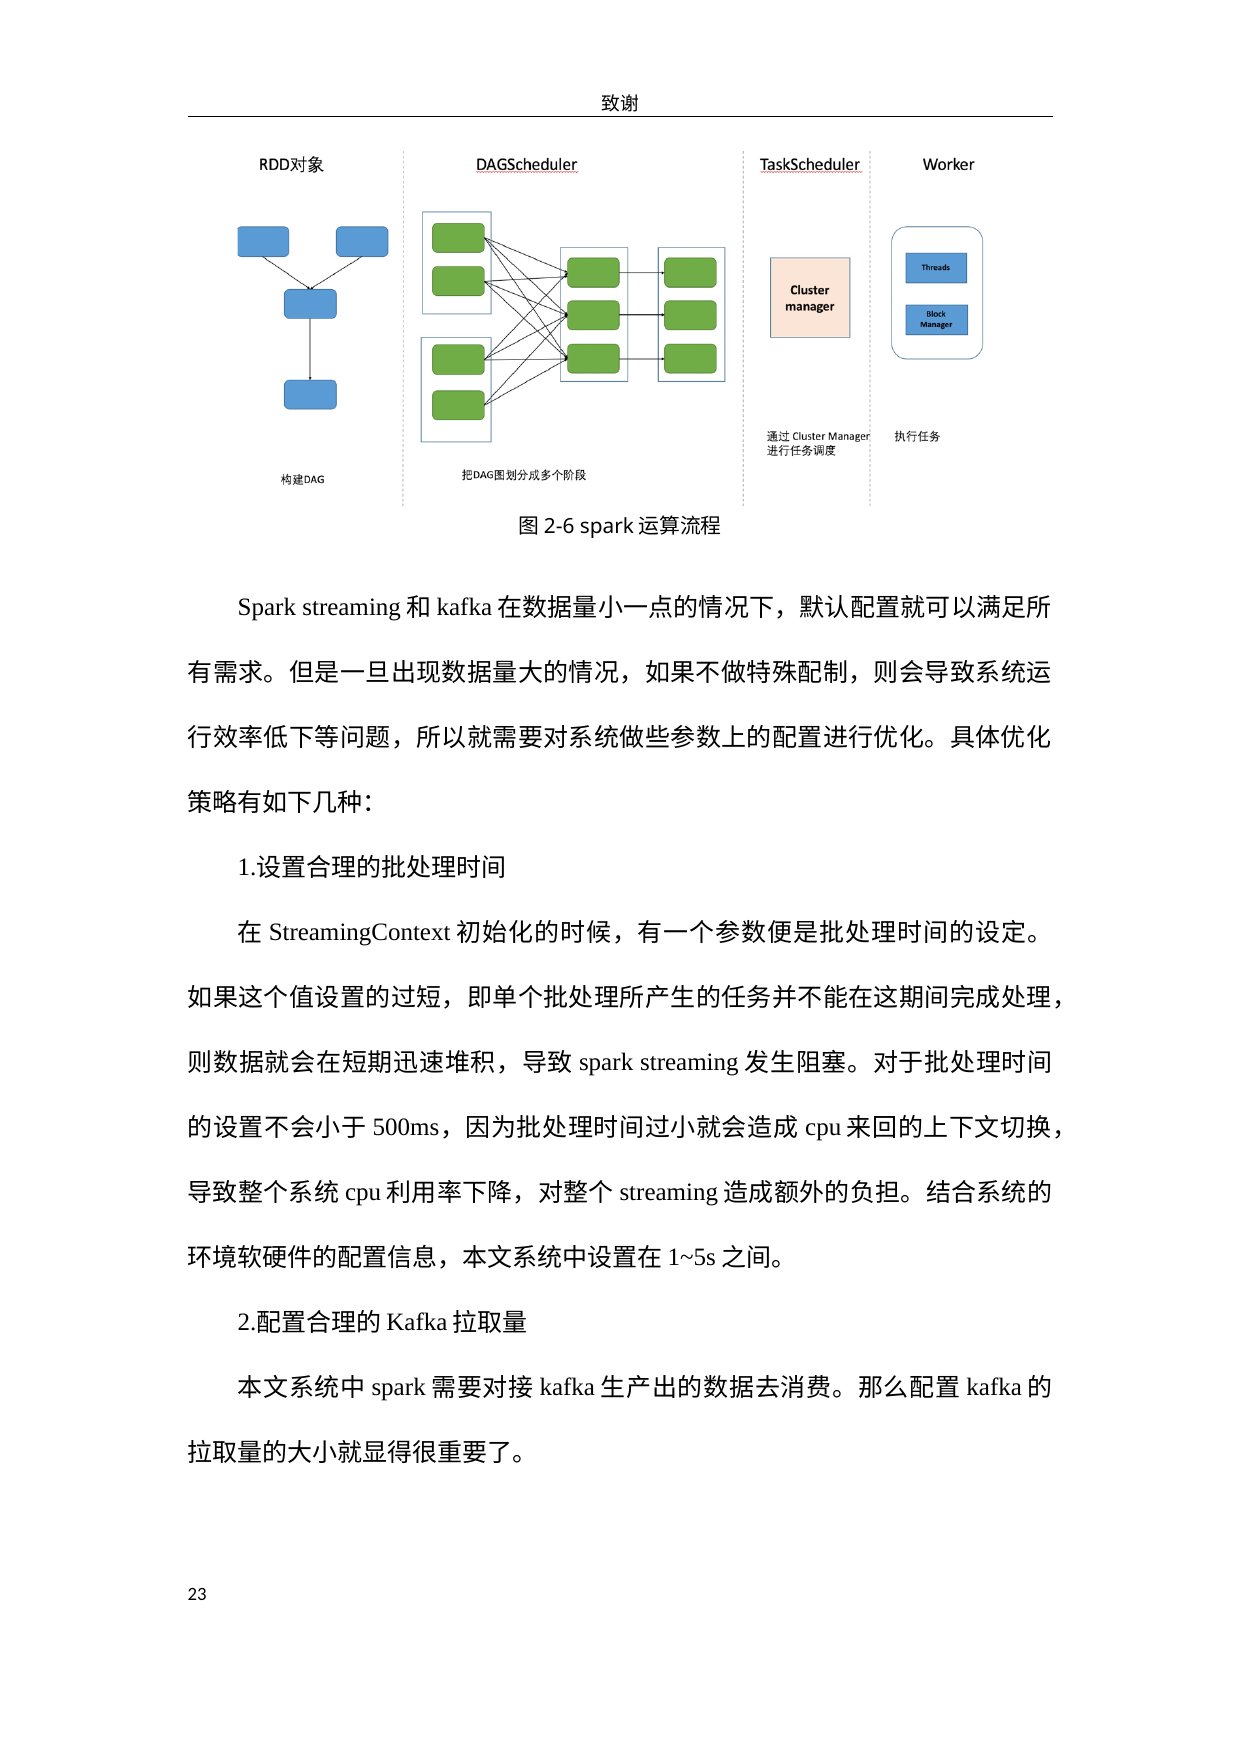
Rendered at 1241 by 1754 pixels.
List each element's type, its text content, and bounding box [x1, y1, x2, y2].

picture [237, 151, 1032, 506]
text 本文系统中spark需要对接kafka生产出的数据去消费。那么配置kafka的拉取量的大小就显得很重要了。 [187, 1353, 1053, 1483]
text Spark streaming和kafka在数据量小一点的情况下，默认配置就可以满足所有需求。但是一旦出现数据量大的情况，如果不做特殊配制，则会导致系统运行效率低下等问题，所以就需要对系统做些参数上的配置进行优化。具体优化策略有如下几种： [187, 573, 1053, 833]
text 1.设置合理的批处理时间 [187, 833, 1053, 898]
text 图2-6 spark运算流程 [187, 508, 1053, 541]
text 在StreamingContext初始化的时候，有一个参数便是批处理时间的设定。如果这个值设置的过短，即单个批处理所产生的任务并不能在这期间完成处理，则数据就会在短期迅速堆积，导致spark streaming发生阻塞。对于批处理时间的设置不会小于500ms，因为批处理时间过小就会造成cpu来回的上下文切换，导致整个系统cpu利用率下降，对整个streaming造成额外的负担。结合系统的环境软硬件的配置信息，本文系统中设置在1~5s之间。 [187, 898, 1053, 1288]
text 2.配置合理的Kafka拉取量 [187, 1288, 1053, 1353]
